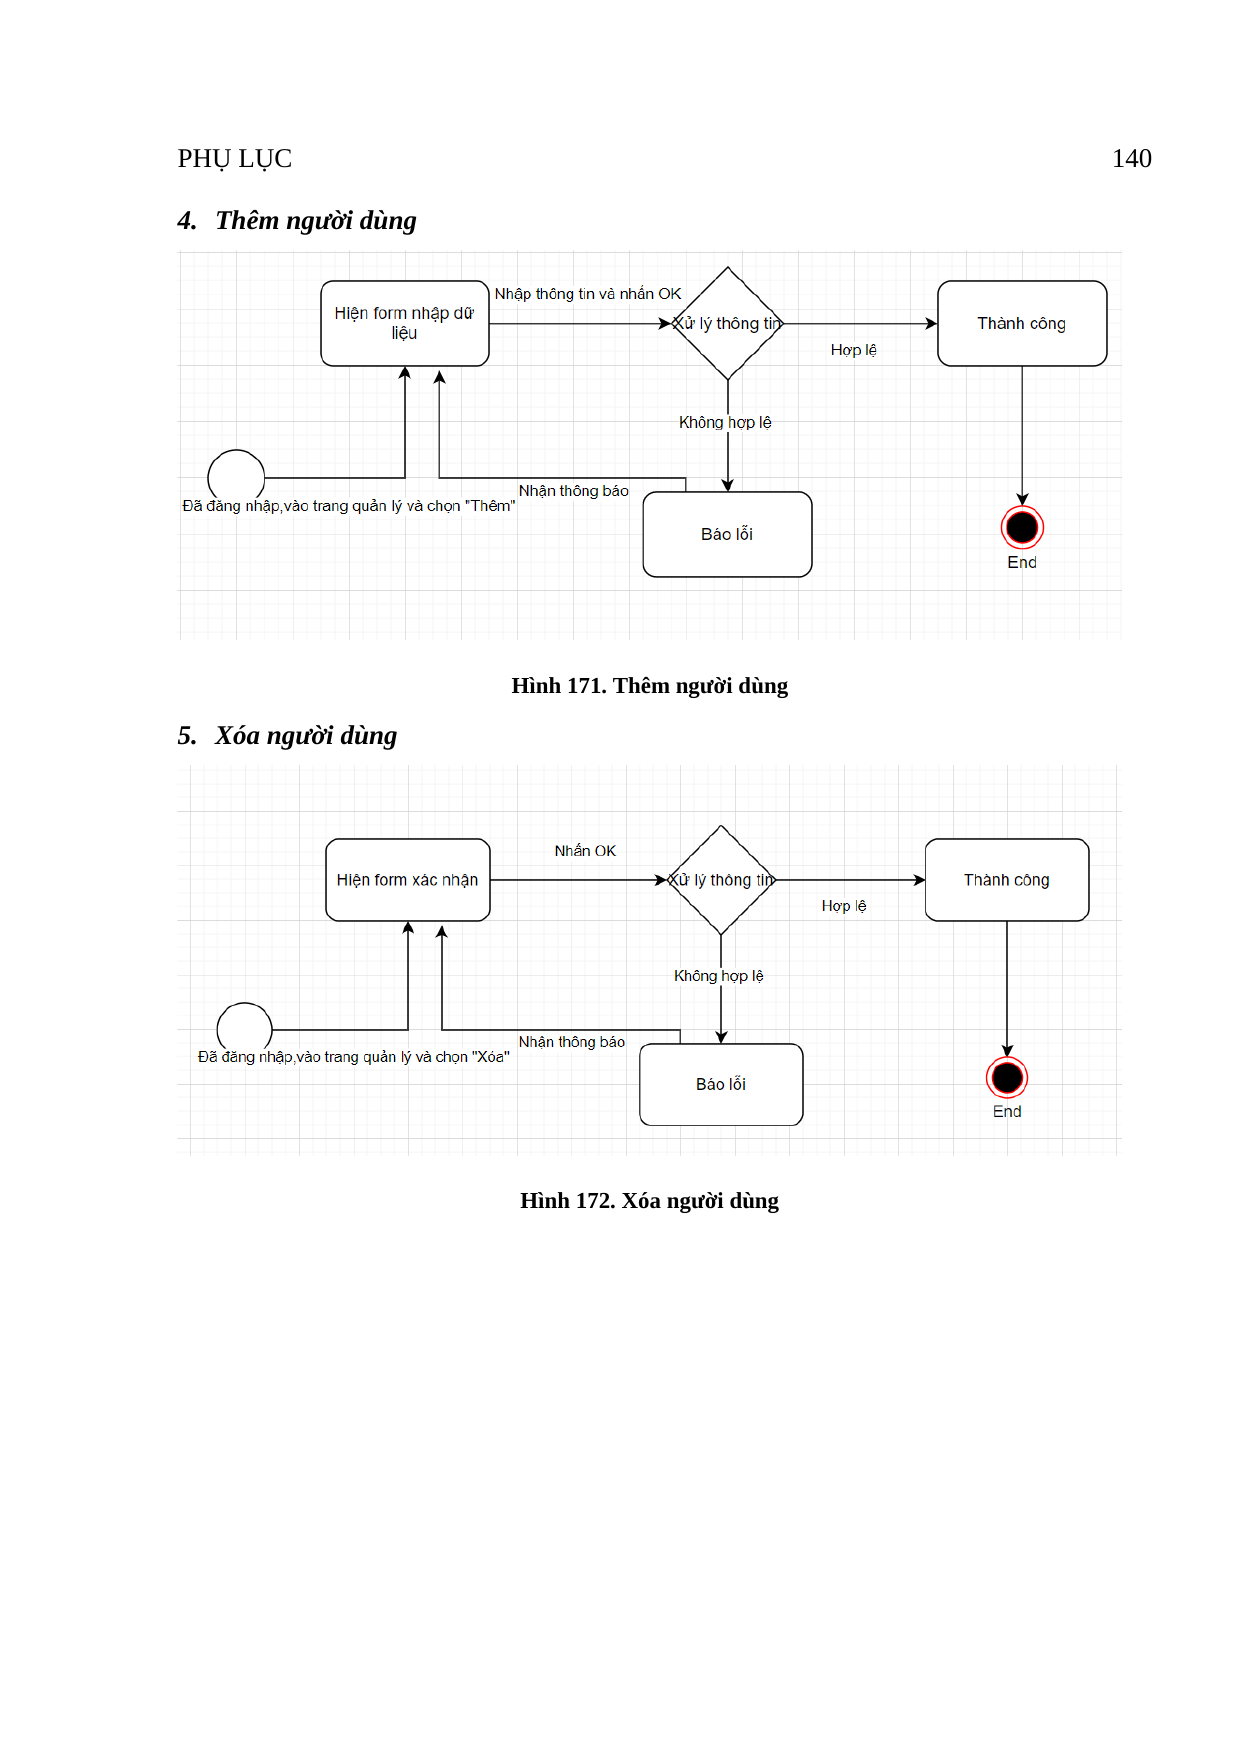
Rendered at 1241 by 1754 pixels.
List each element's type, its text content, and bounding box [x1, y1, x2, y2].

picture [177, 250, 1123, 640]
text Hình 171. Thêm người dùng [177, 672, 1122, 698]
picture [177, 765, 1123, 1156]
subtitle Thêm người dùng [177, 204, 1122, 235]
text Hình 172. Xóa người dùng [177, 1188, 1122, 1214]
subtitle Xóa người dùng [177, 719, 1122, 750]
